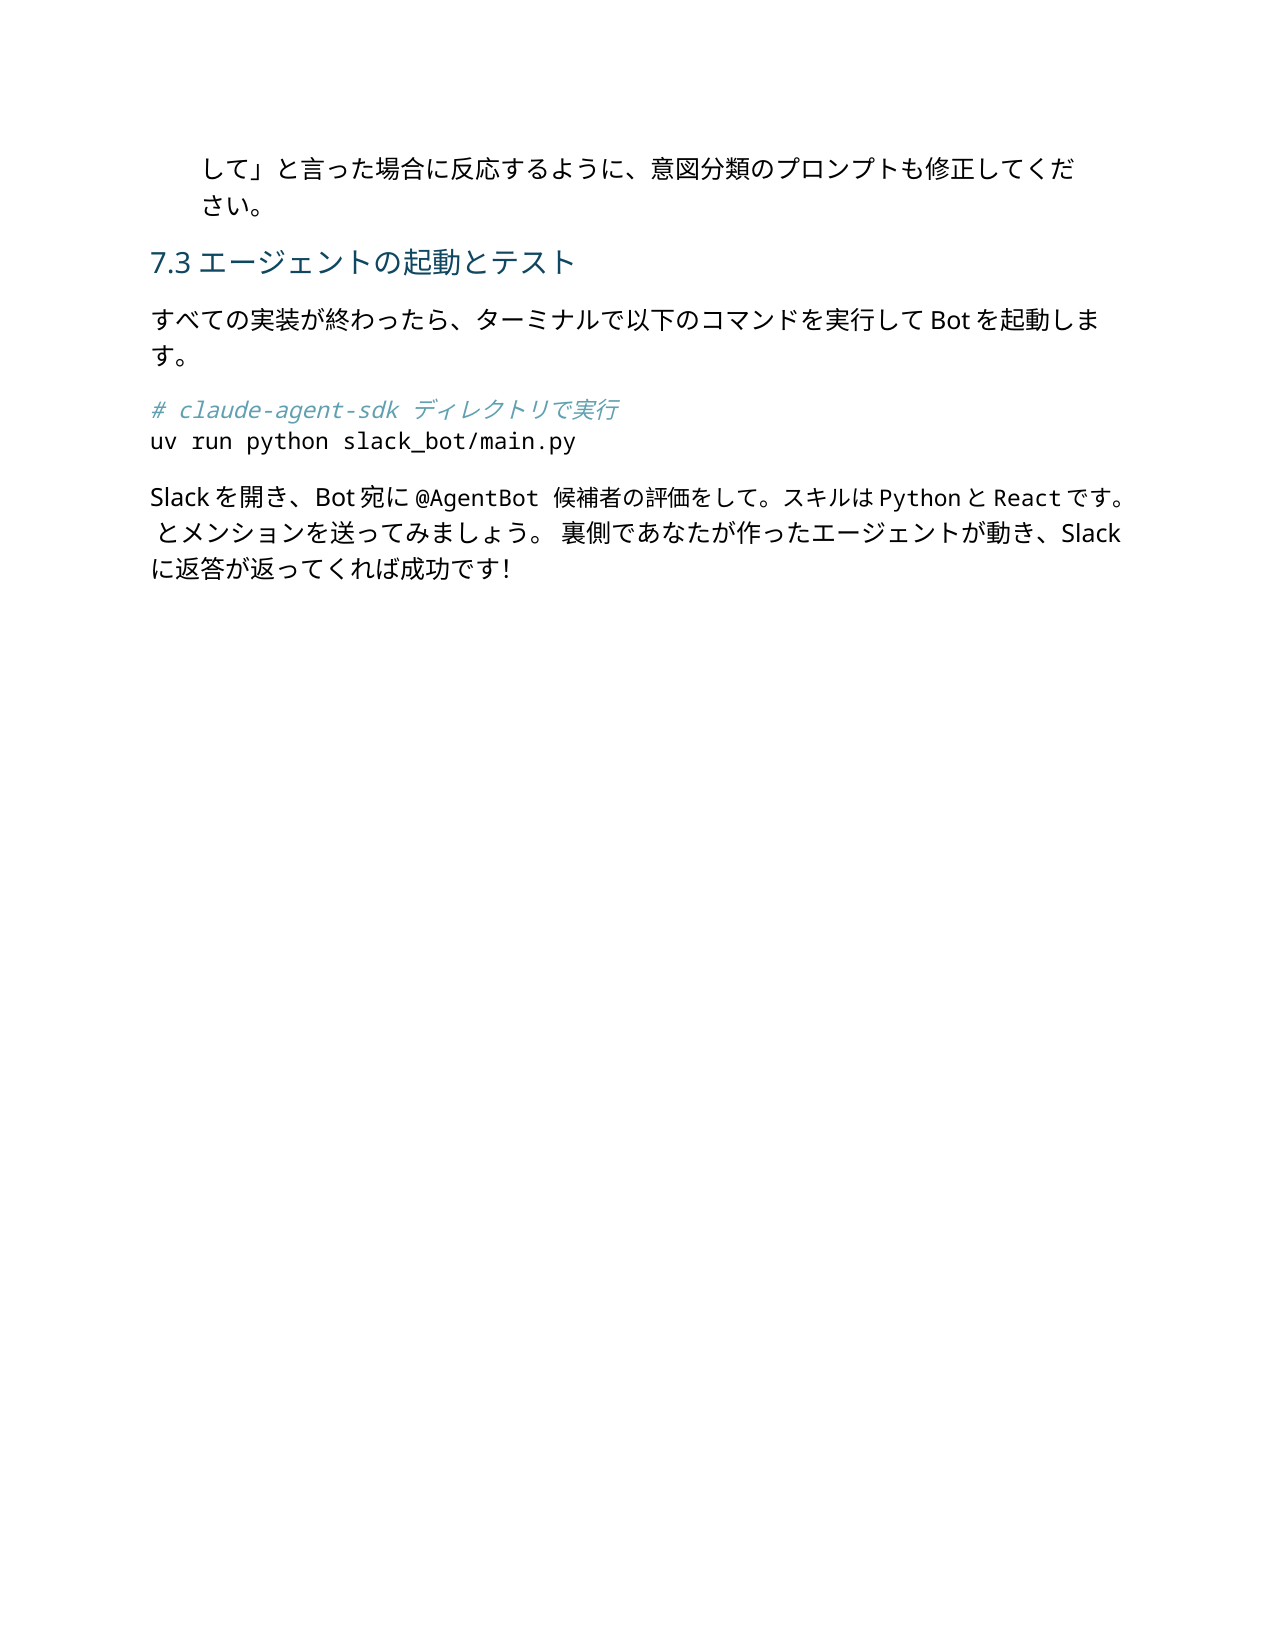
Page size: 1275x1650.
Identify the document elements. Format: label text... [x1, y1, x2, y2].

text Slackを開き、Bot宛に @AgentBot 候補者の評価をして。スキルはPythonとReactです。 とメンションを送ってみましょう。 裏側であなたが作ったエージェントが動き、Slackに返答が返ってくれば成功です！ [150, 477, 1125, 586]
text すべての実装が終わったら、ターミナルで以下のコマンドを実行してBotを起動します。 [150, 300, 1125, 373]
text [200, 150, 1075, 222]
subtitle 7.3 エージェントの起動とテスト [150, 239, 1125, 282]
text # claude-agent-sdk ディレクトリで実行 uv run python slack_bot/main.py [150, 392, 1125, 456]
